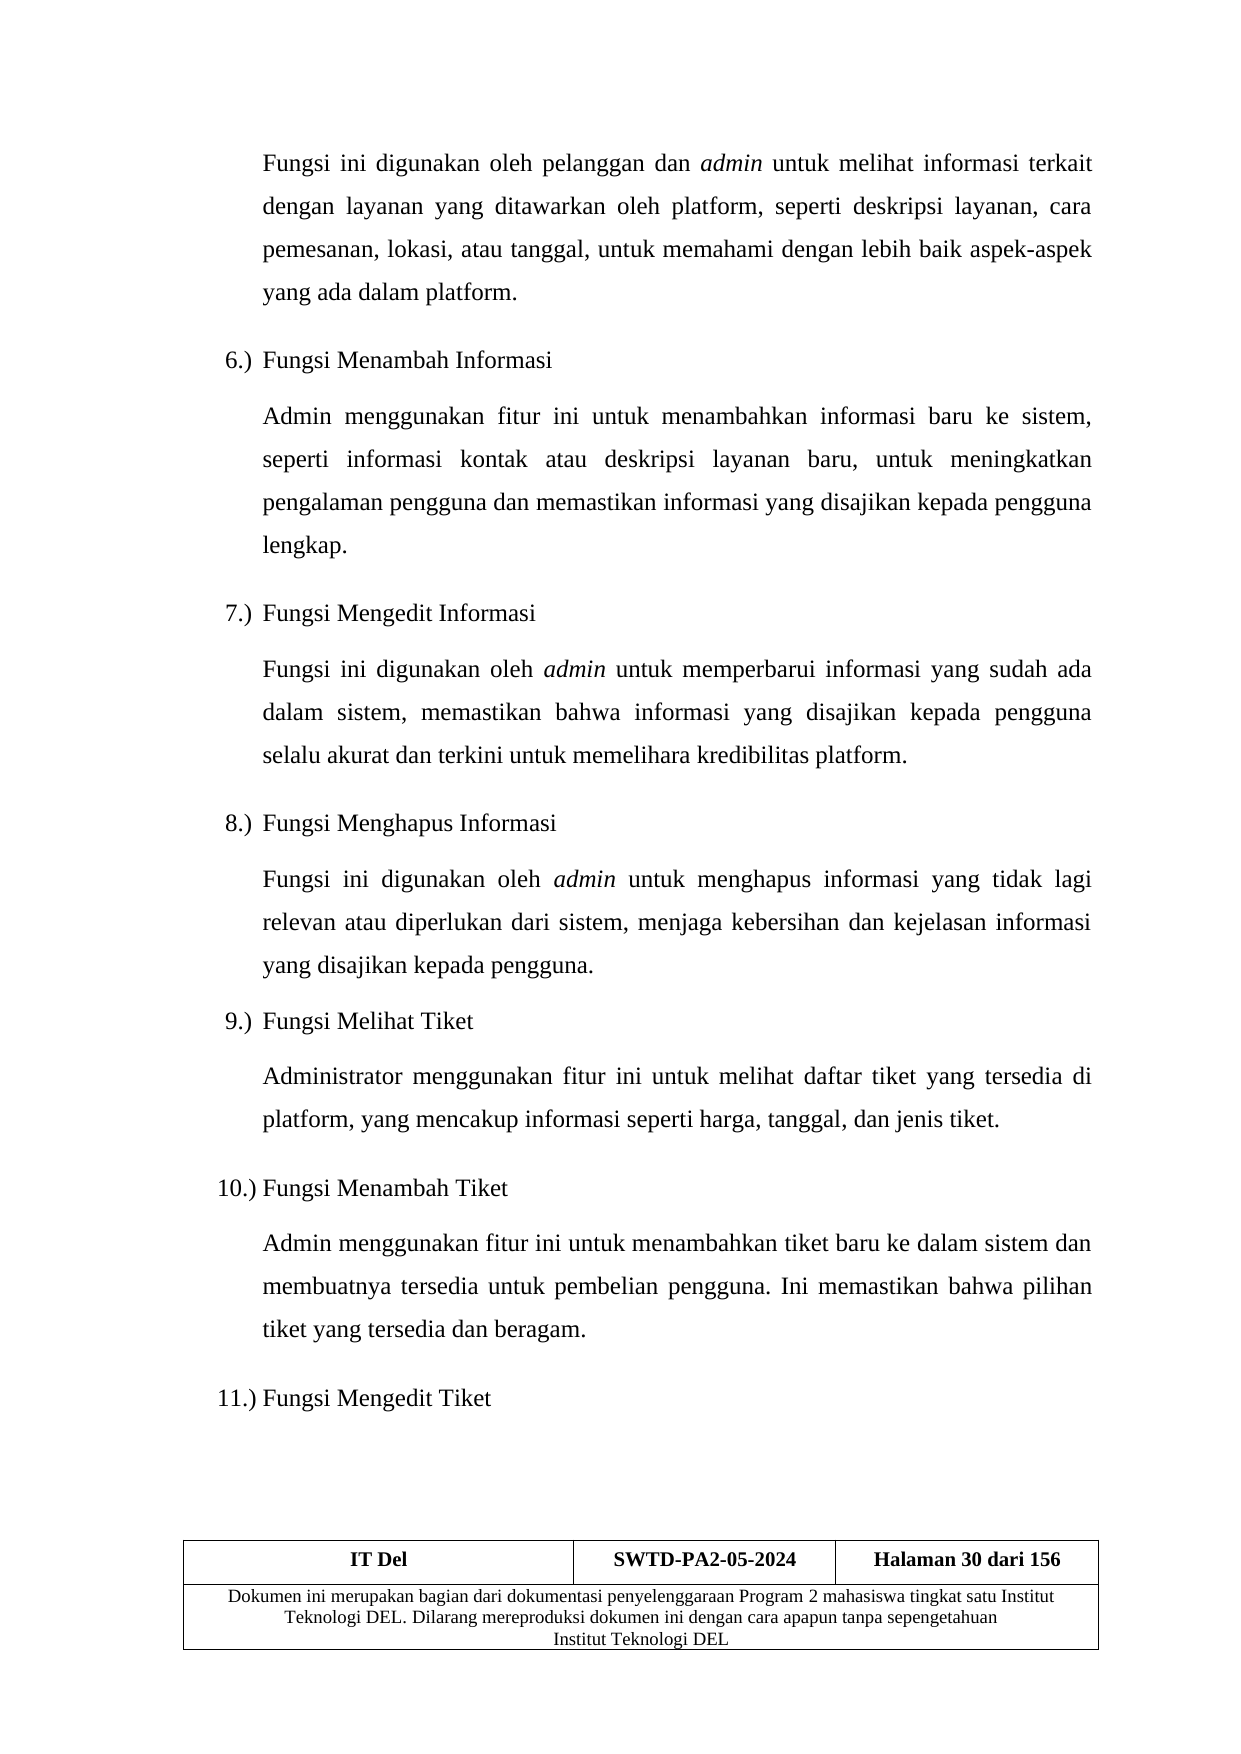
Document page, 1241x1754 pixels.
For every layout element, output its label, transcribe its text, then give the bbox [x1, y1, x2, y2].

list Admin menggunakan fitur ini untuk menambahkan tiket baru ke dalam sistem dan membuatnya tersedia untuk pembelian pengguna. Ini memastikan bahwa pilihan tiket yang tersedia dan beragam. [262, 1228, 1092, 1343]
text Fungsi ini digunakan oleh admin untuk memperbarui informasi yang sudah ada dalam sistem, memastikan bahwa informasi yang disajikan kepada pengguna selalu akurat dan terkini untuk memelihara kredibilitas platform. [262, 654, 1092, 769]
text Fungsi ini digunakan oleh admin untuk menghapus informasi yang tidak lagi relevan atau diperlukan dari sistem, menjaga kebersihan dan kejelasan informasi yang disajikan kepada pengguna. [262, 864, 1092, 979]
list Fungsi Menambah Tiket [217, 1173, 1092, 1201]
list Fungsi Melihat Tiket [225, 1006, 1092, 1034]
list Fungsi Mengedit Tiket [172, 1383, 1092, 1411]
text Fungsi ini digunakan oleh pelanggan dan admin untuk melihat informasi terkait dengan layanan yang ditawarkan oleh platform, seperti deskripsi layanan, cara pemesanan, lokasi, atau tanggal, untuk memahami dengan lebih baik aspek-aspek yang ada dalam platform. [262, 148, 1092, 306]
list Fungsi Menambah Informasi [225, 345, 1092, 374]
list Fungsi Menghapus Informasi [225, 808, 1092, 837]
list Admin menggunakan fitur ini untuk menambahkan informasi baru ke sistem, seperti informasi kontak atau deskripsi layanan baru, untuk meningkatkan pengalaman pengguna dan memastikan informasi yang disajikan kepada pengguna lengkap. [262, 401, 1092, 559]
list Administrator menggunakan fitur ini untuk melihat daftar tiket yang tersedia di platform, yang mencakup informasi seperti harga, tanggal, dan jenis tiket. [262, 1061, 1092, 1133]
list Fungsi Mengedit Informasi [225, 598, 1092, 627]
